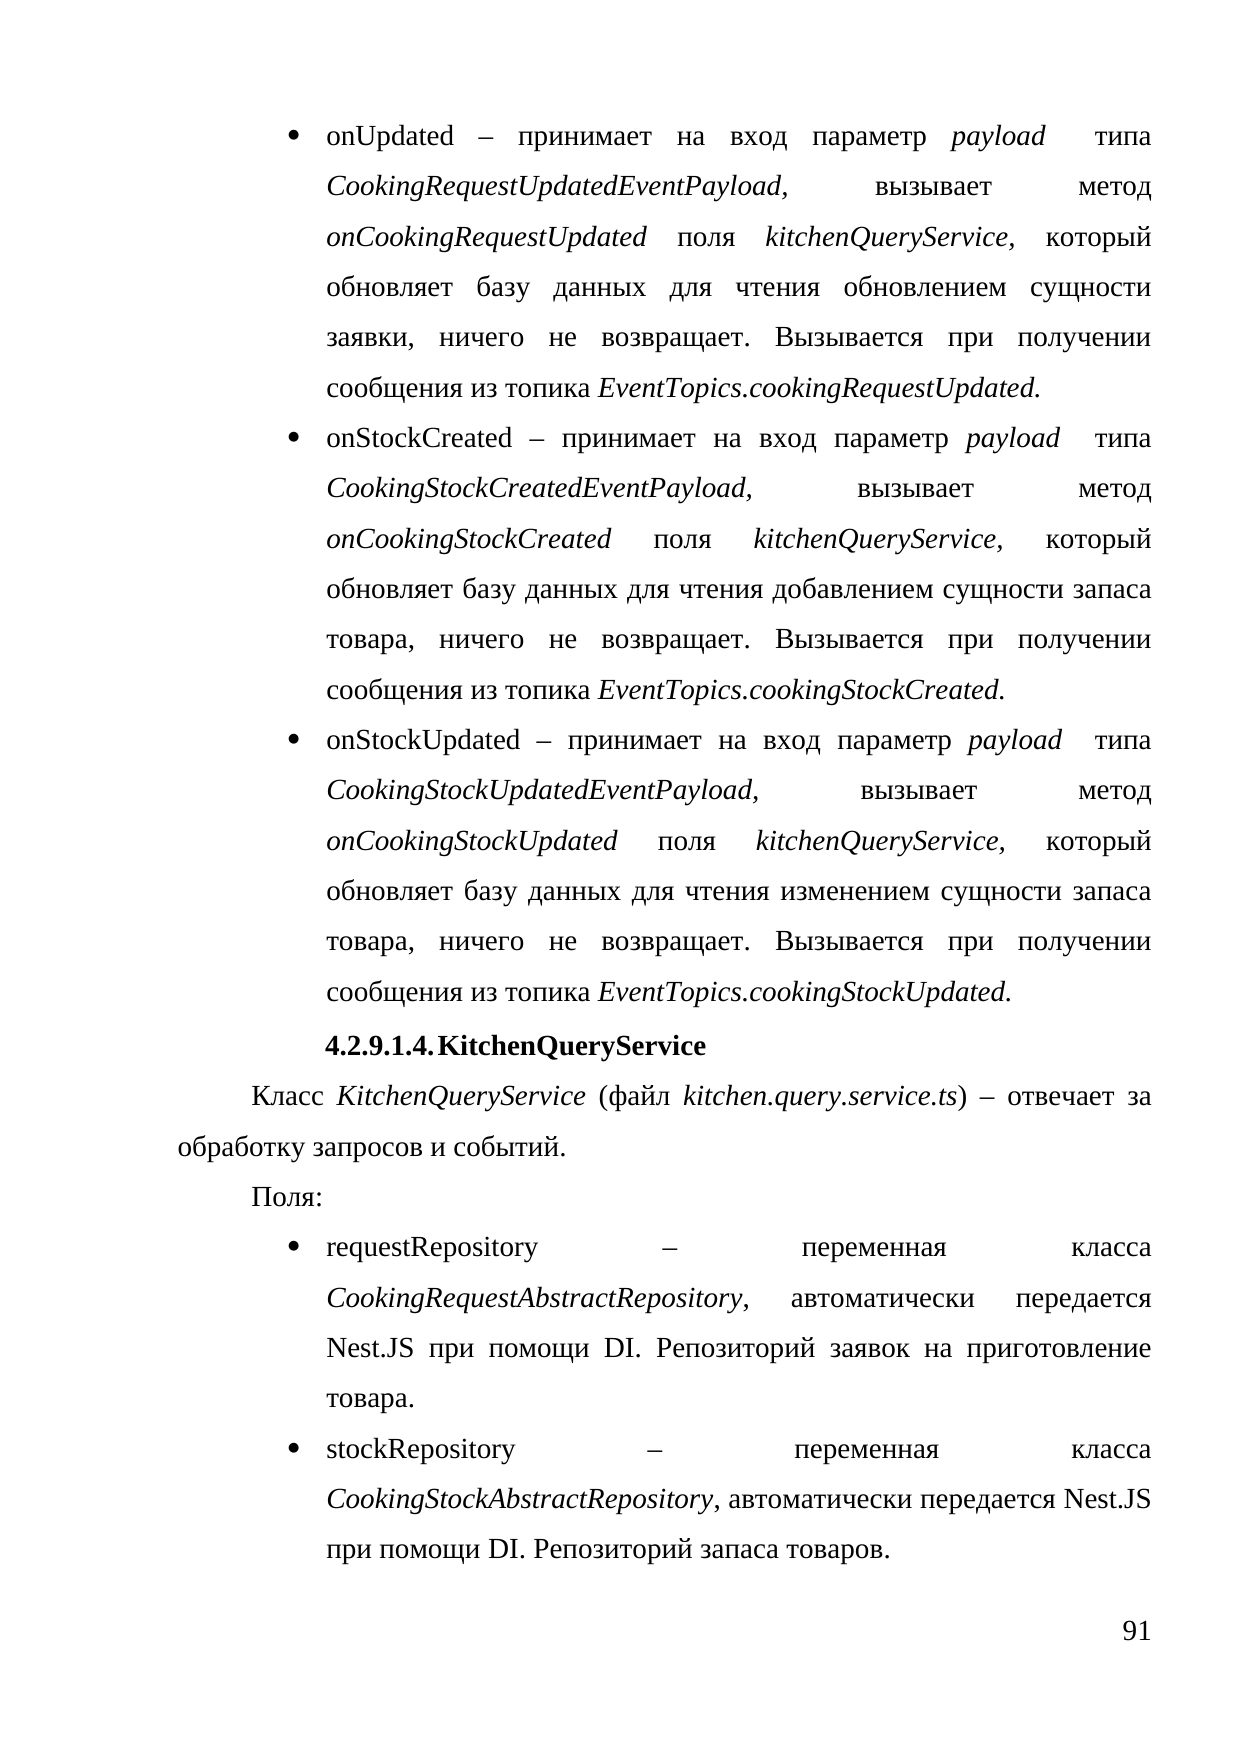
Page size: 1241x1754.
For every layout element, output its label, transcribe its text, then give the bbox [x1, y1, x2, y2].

list requestRepository – переменная класса CookingRequestAbstractRepository, автоматически передается Nest.JS при помощи DI. Репозиторий заявок на приготовление товара. [288, 1229, 1152, 1414]
list onUpdated – принимает на вход параметр payload типа CookingRequestUpdatedEventPayload, вызывает метод onCookingRequestUpdated поля kitchenQueryService, который обновляет базу данных для чтения обновлением сущности заявки, ничего не возвращает. Вызывается при получении сообщения из топика EventTopics.cookingRequestUpdated. [288, 118, 1152, 403]
list onStockCreated – принимает на вход параметр payload типа CookingStockCreatedEventPayload, вызывает метод onCookingStockCreated поля kitchenQueryService, который обновляет базу данных для чтения добавлением сущности запаса товара, ничего не возвращает. Вызывается при получении сообщения из топика EventTopics.cookingStockCreated. [288, 420, 1152, 705]
list stockRepository – переменная класса CookingStockAbstractRepository, автоматически передается Nest.JS при помощи DI. Репозиторий запаса товаров. [288, 1431, 1152, 1565]
list onStockUpdated – принимает на вход параметр payload типа CookingStockUpdatedEventPayload, вызывает метод onCookingStockUpdated поля kitchenQueryService, который обновляет базу данных для чтения изменением сущности запаса товара, ничего не возвращает. Вызывается при получении сообщения из топика EventTopics.cookingStockUpdated. [288, 722, 1152, 1007]
subtitle KitchenQueryService [325, 1028, 1152, 1062]
text Класс KitchenQueryService (файл kitchen.query.service.ts) – отвечает за обработку запросов и событий. [177, 1078, 1152, 1162]
text Поля: [177, 1179, 1152, 1213]
